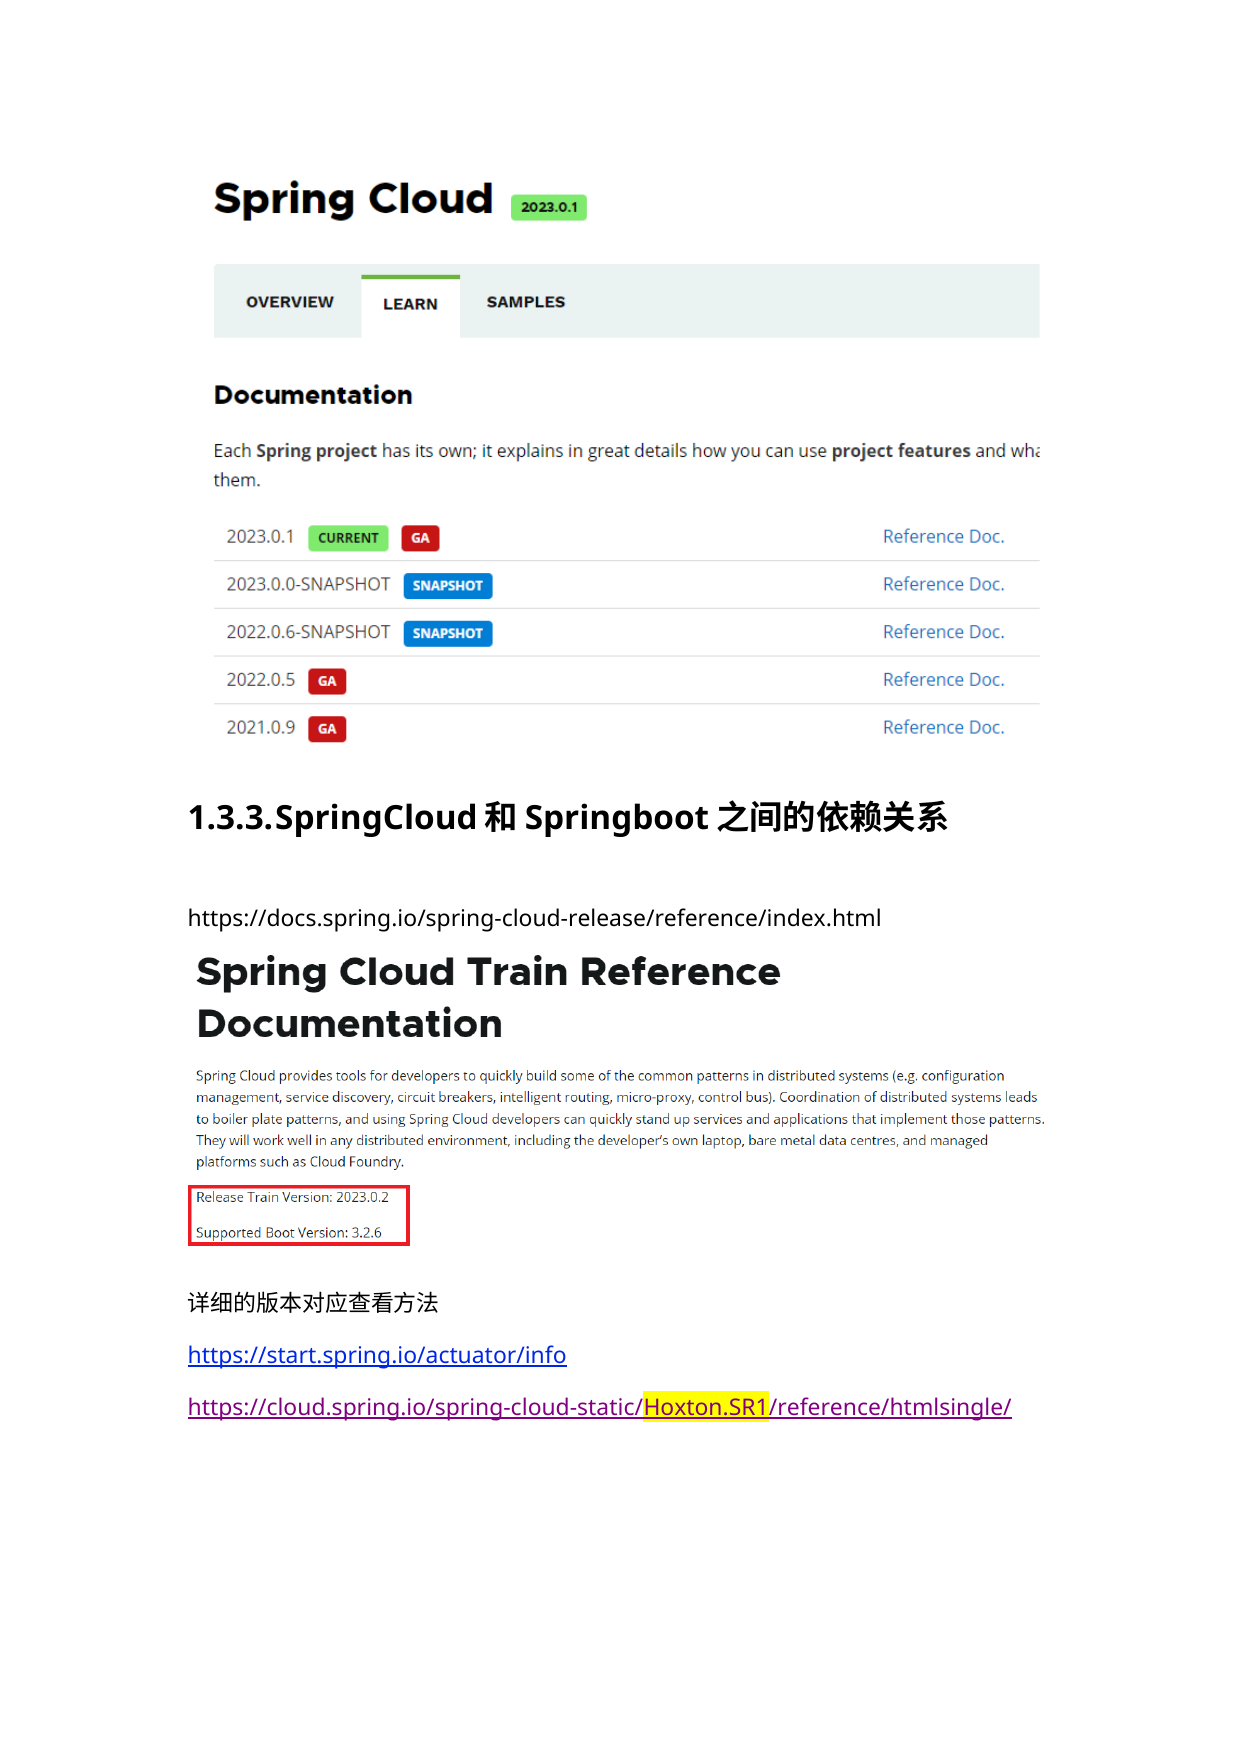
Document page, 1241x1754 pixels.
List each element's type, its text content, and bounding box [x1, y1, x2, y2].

text https://start.spring.io/actuator/info [187, 1339, 1053, 1370]
text 详细的版本对应查看方法 [187, 1285, 1053, 1318]
picture [187, 954, 1053, 1264]
picture [187, 162, 1040, 764]
text https://cloud.spring.io/spring-cloud-static/Hoxton.SR1/reference/htmlsingle/ [187, 1391, 643, 1417]
subtitle SpringCloud和Springboot之间的依赖关系 [187, 791, 1053, 839]
text https://docs.spring.io/spring-cloud-release/reference/index.html [187, 902, 1053, 933]
text https://cloud.spring.io/spring-cloud-static/Hoxton.SR1/reference/htmlsingle/ [769, 1391, 1053, 1422]
